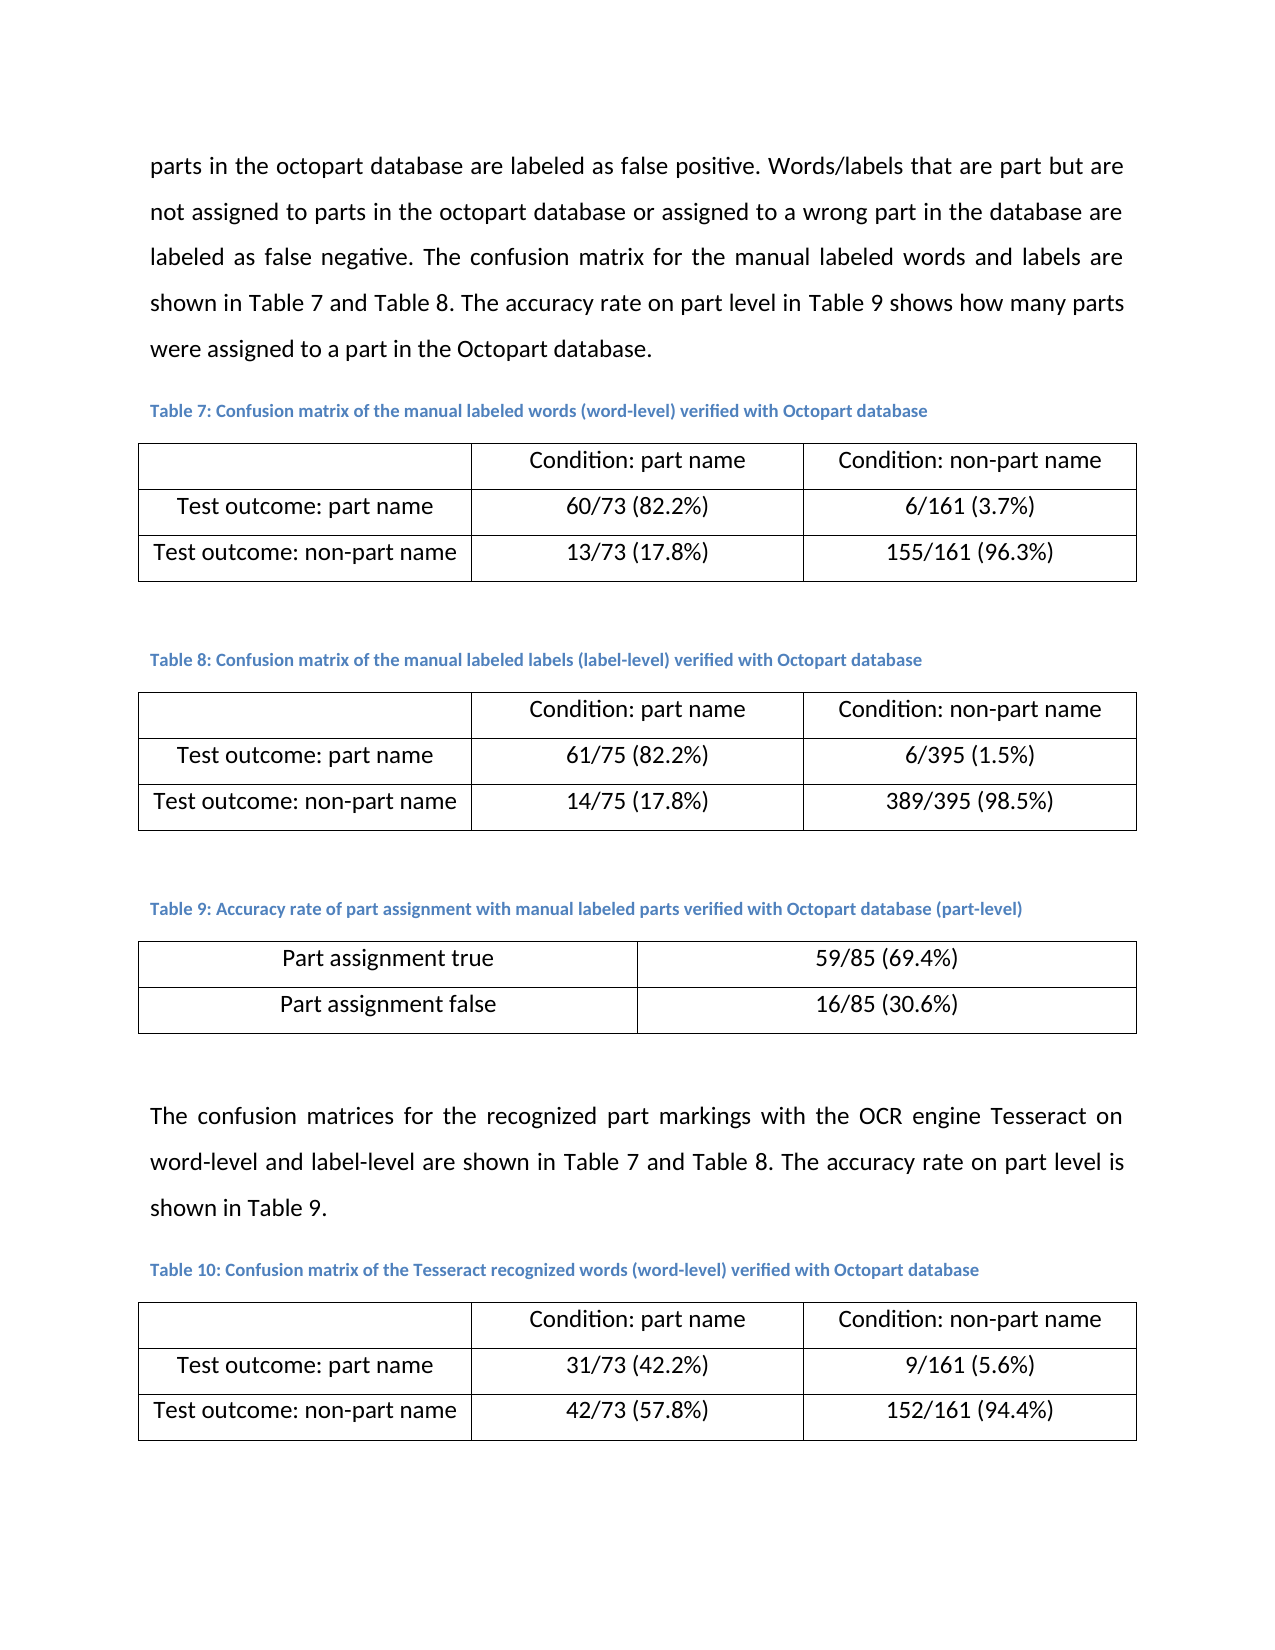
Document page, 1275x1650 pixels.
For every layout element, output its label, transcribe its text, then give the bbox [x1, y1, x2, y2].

table_cell 9/161 (5.6%) [804, 1349, 1136, 1394]
table_cell Test outcome: non-part name [139, 1395, 471, 1439]
table_header [139, 1303, 471, 1348]
table_header Condition: non-part name [804, 693, 1136, 738]
table_cell Test outcome: part name [139, 490, 471, 535]
table_cell 61/75 (82.2%) [472, 739, 803, 784]
table_cell 42/73 (57.8%) [472, 1395, 803, 1439]
text Table : Confusion matrix of the manual labeled labels (label-level) verified with Octopart database [150, 648, 1125, 671]
table_cell 389/395 (98.5%) [804, 785, 1136, 829]
table_cell Test outcome: non-part name [139, 785, 471, 829]
table_header Condition: part name [472, 693, 803, 738]
text The confusion matrices for the recognized part markings with the OCR engine Tesseract on word-level and label-level are shown in Table 7 and Table 8. The accuracy rate on part level is shown in Table 9. [150, 1100, 1125, 1222]
text Table : Confusion matrix of the Tesseract recognized words (word-level) verified with Octopart database [150, 1258, 1125, 1281]
table_cell 13/73 (17.8%) [472, 536, 803, 581]
table_cell Test outcome: part name [139, 739, 471, 784]
table_header Part assignment true [139, 942, 637, 987]
table_cell Test outcome: non-part name [139, 536, 471, 581]
table_header Condition: part name [472, 1303, 803, 1348]
table_cell 31/73 (42.2%) [472, 1349, 803, 1394]
table_header [139, 693, 471, 738]
table_cell 152/161 (94.4%) [804, 1395, 1136, 1439]
table_header 59/85 (69.4%) [638, 942, 1136, 987]
table_cell 16/85 (30.6%) [638, 988, 1136, 1033]
table_cell 6/161 (3.7%) [804, 490, 1136, 535]
table_cell Part assignment false [139, 988, 637, 1033]
table_header [139, 444, 471, 489]
text Table : Accuracy rate of part assignment with manual labeled parts verified with Octopart database (part-level) [150, 897, 1125, 920]
table_header Condition: part name [472, 444, 803, 489]
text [150, 150, 1125, 363]
table_cell 14/75 (17.8%) [472, 785, 803, 829]
table_cell 60/73 (82.2%) [472, 490, 803, 535]
table_cell 6/395 (1.5%) [804, 739, 1136, 784]
table_cell Test outcome: part name [139, 1349, 471, 1394]
text Table : Confusion matrix of the manual labeled words (word-level) verified with Octopart database [150, 399, 1125, 422]
table_header Condition: non-part name [804, 1303, 1136, 1348]
table_header Condition: non-part name [804, 444, 1136, 489]
table_cell 155/161 (96.3%) [804, 536, 1136, 581]
